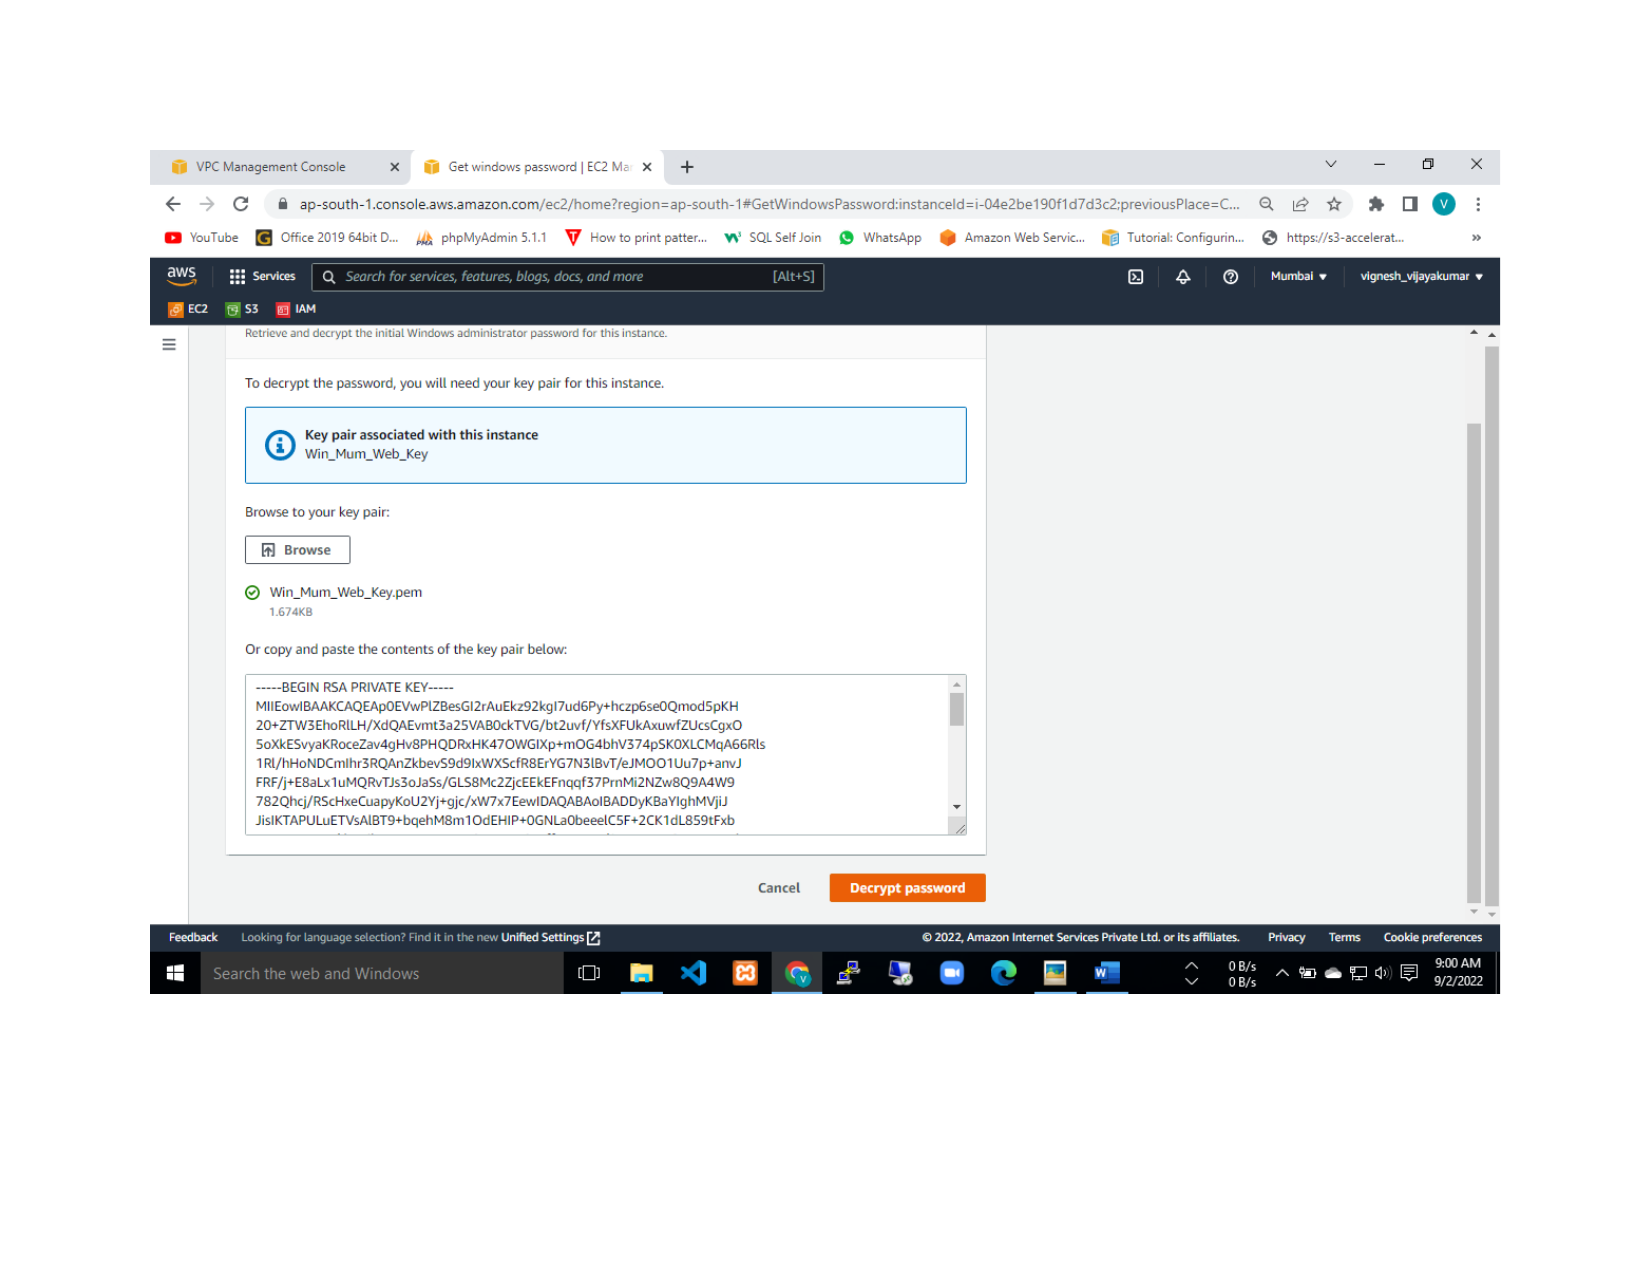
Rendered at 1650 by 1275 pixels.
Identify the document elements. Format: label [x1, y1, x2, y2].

picture [150, 150, 1500, 994]
